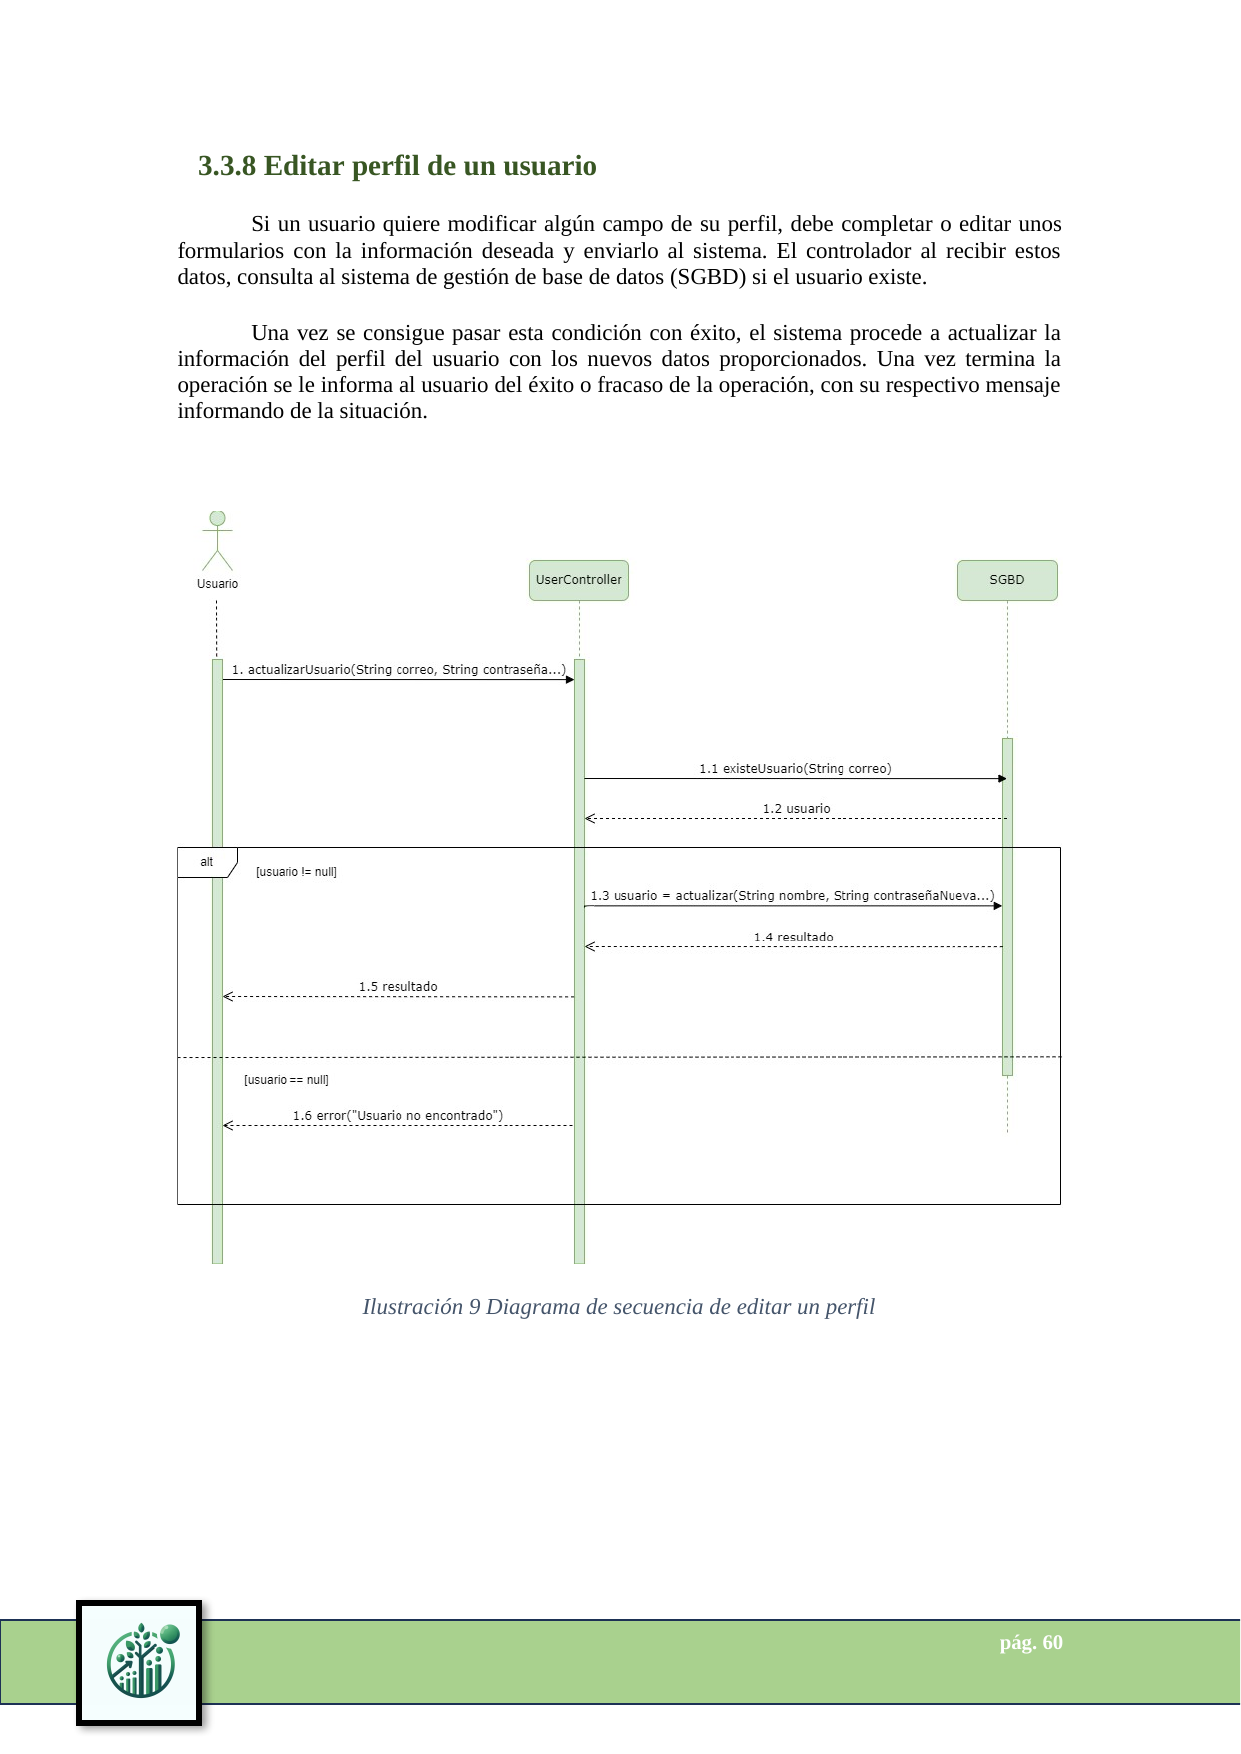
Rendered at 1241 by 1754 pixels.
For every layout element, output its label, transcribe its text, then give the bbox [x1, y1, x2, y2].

picture [177, 511, 1063, 1264]
text Ilustración 9 Diagrama de secuencia de editar un perfil [177, 1293, 1063, 1319]
picture [82, 1606, 196, 1720]
text Si un usuario quiere modificar algún campo de su perfil, debe completar o editar unos formularios con la información deseada y enviarlo al sistema. El controlador al recibir estos datos, consulta al sistema de gestión de base de datos (SGBD) si el usuario existe. [177, 210, 1063, 289]
subtitle 3.3.8 Editar perfil de un usuario [198, 148, 1063, 181]
text Una vez se consigue pasar esta condición con éxito, el sistema procede a actualizar la información del perfil del usuario con los nuevos datos proporcionados. Una vez termina la operación se le informa al usuario del éxito o fracaso de la operación, con su respectivo mensaje informando de la situación. [177, 318, 1063, 424]
